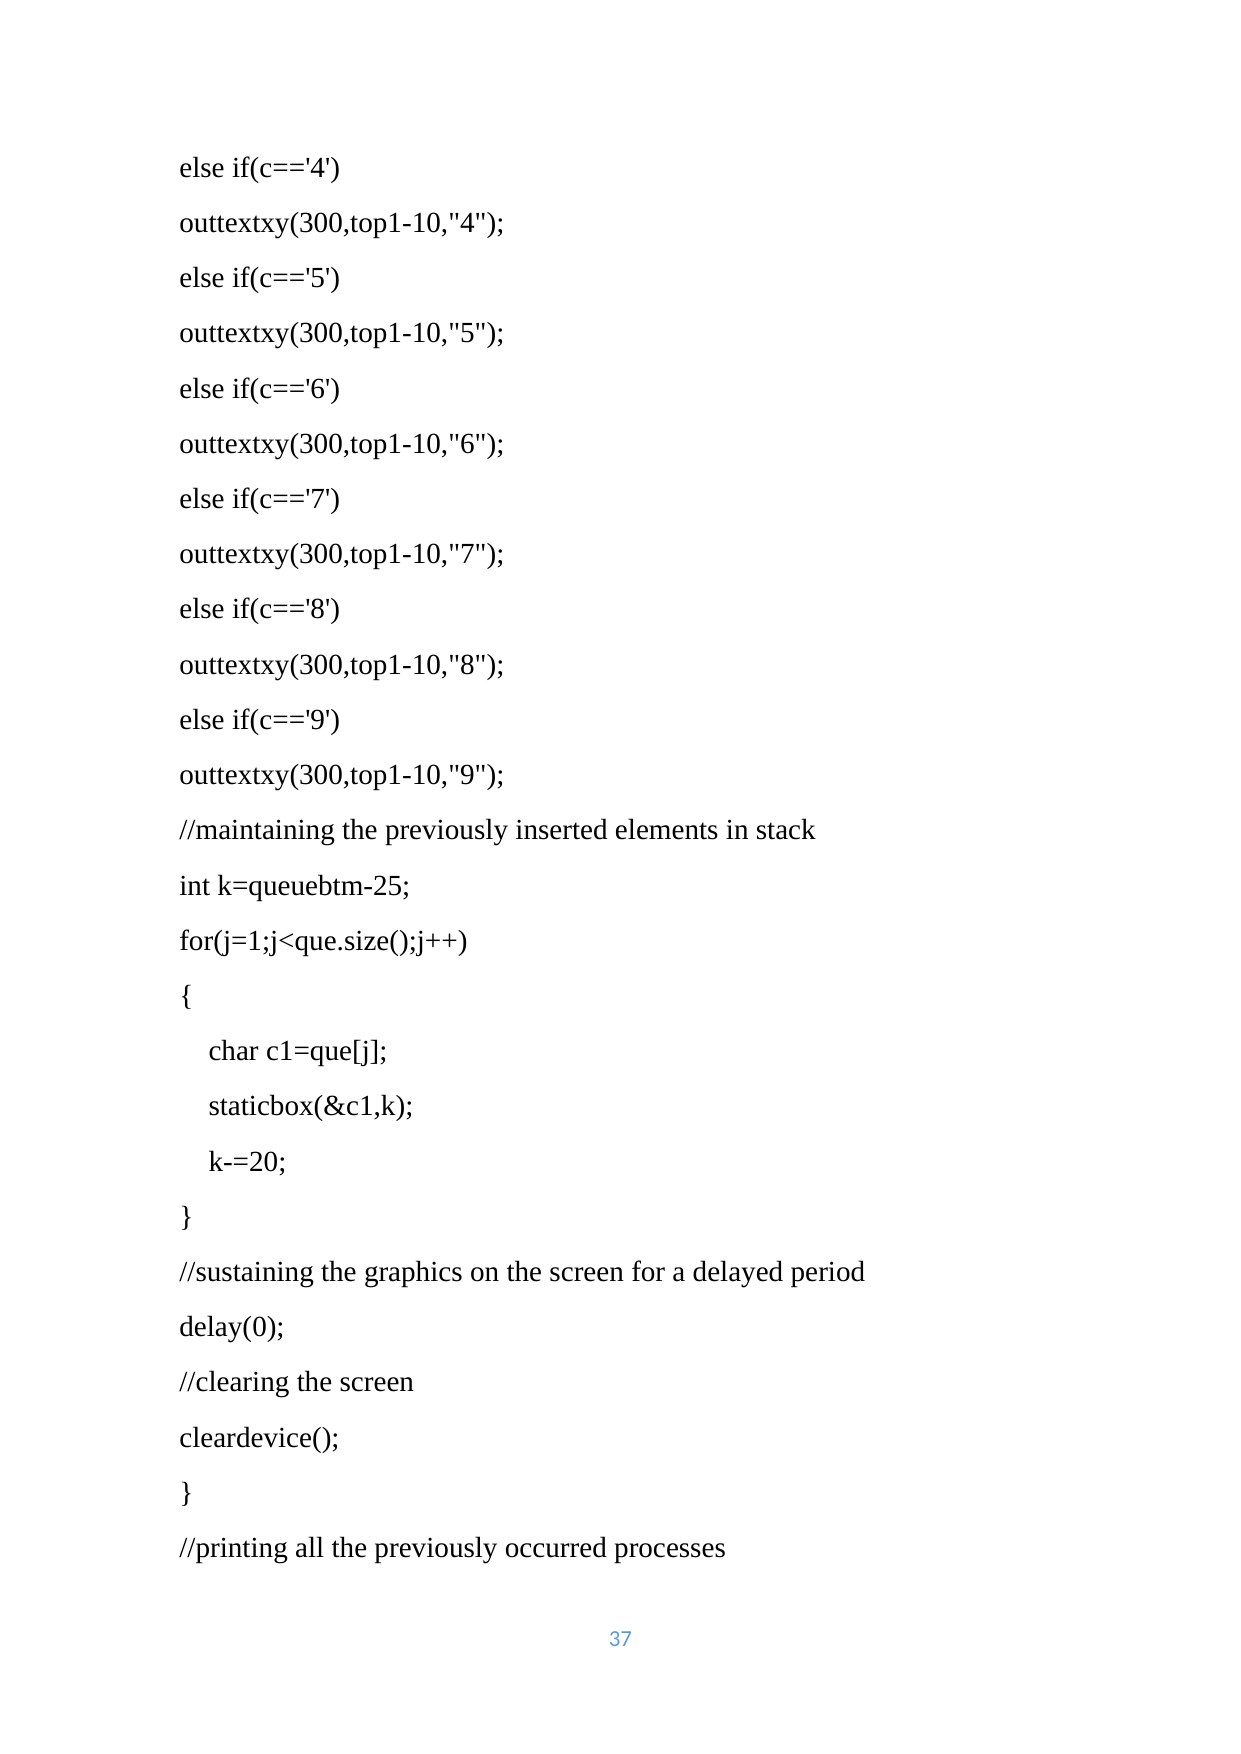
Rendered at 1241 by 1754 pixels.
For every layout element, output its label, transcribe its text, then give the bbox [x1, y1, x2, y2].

text { [150, 978, 1090, 1012]
text else if(c=='7') [150, 481, 1090, 515]
text int k=queuebtm-25; [150, 868, 1090, 901]
text //maintaining the previously inserted elements in stack [150, 812, 1090, 846]
text else if(c=='8') [150, 592, 1090, 625]
text //printing all the previously occurred processes [150, 1530, 1090, 1564]
text char c1=que[j]; [150, 1033, 1090, 1067]
text else if(c=='4') [150, 150, 1090, 183]
text staticbox(&c1,k); [150, 1088, 1090, 1122]
text outtextxy(300,top1-10,"4"); [150, 205, 1090, 239]
text k-=20; [150, 1144, 1090, 1177]
text //sustaining the graphics on the screen for a delayed period [150, 1254, 1090, 1288]
text outtextxy(300,top1-10,"5"); [150, 316, 1090, 349]
text outtextxy(300,top1-10,"7"); [150, 536, 1090, 570]
text else if(c=='9') [150, 702, 1090, 736]
text else if(c=='6') [150, 371, 1090, 404]
text delay(0); [150, 1309, 1090, 1343]
text outtextxy(300,top1-10,"8"); [150, 647, 1090, 680]
text } [150, 1199, 1090, 1232]
text cleardevice(); [150, 1420, 1090, 1453]
text outtextxy(300,top1-10,"6"); [150, 426, 1090, 459]
text } [150, 1475, 1090, 1508]
text for(j=1;j<que.size();j++) [150, 923, 1090, 956]
text //clearing the screen [150, 1364, 1090, 1398]
text outtextxy(300,top1-10,"9"); [150, 757, 1090, 791]
text else if(c=='5') [150, 260, 1090, 294]
